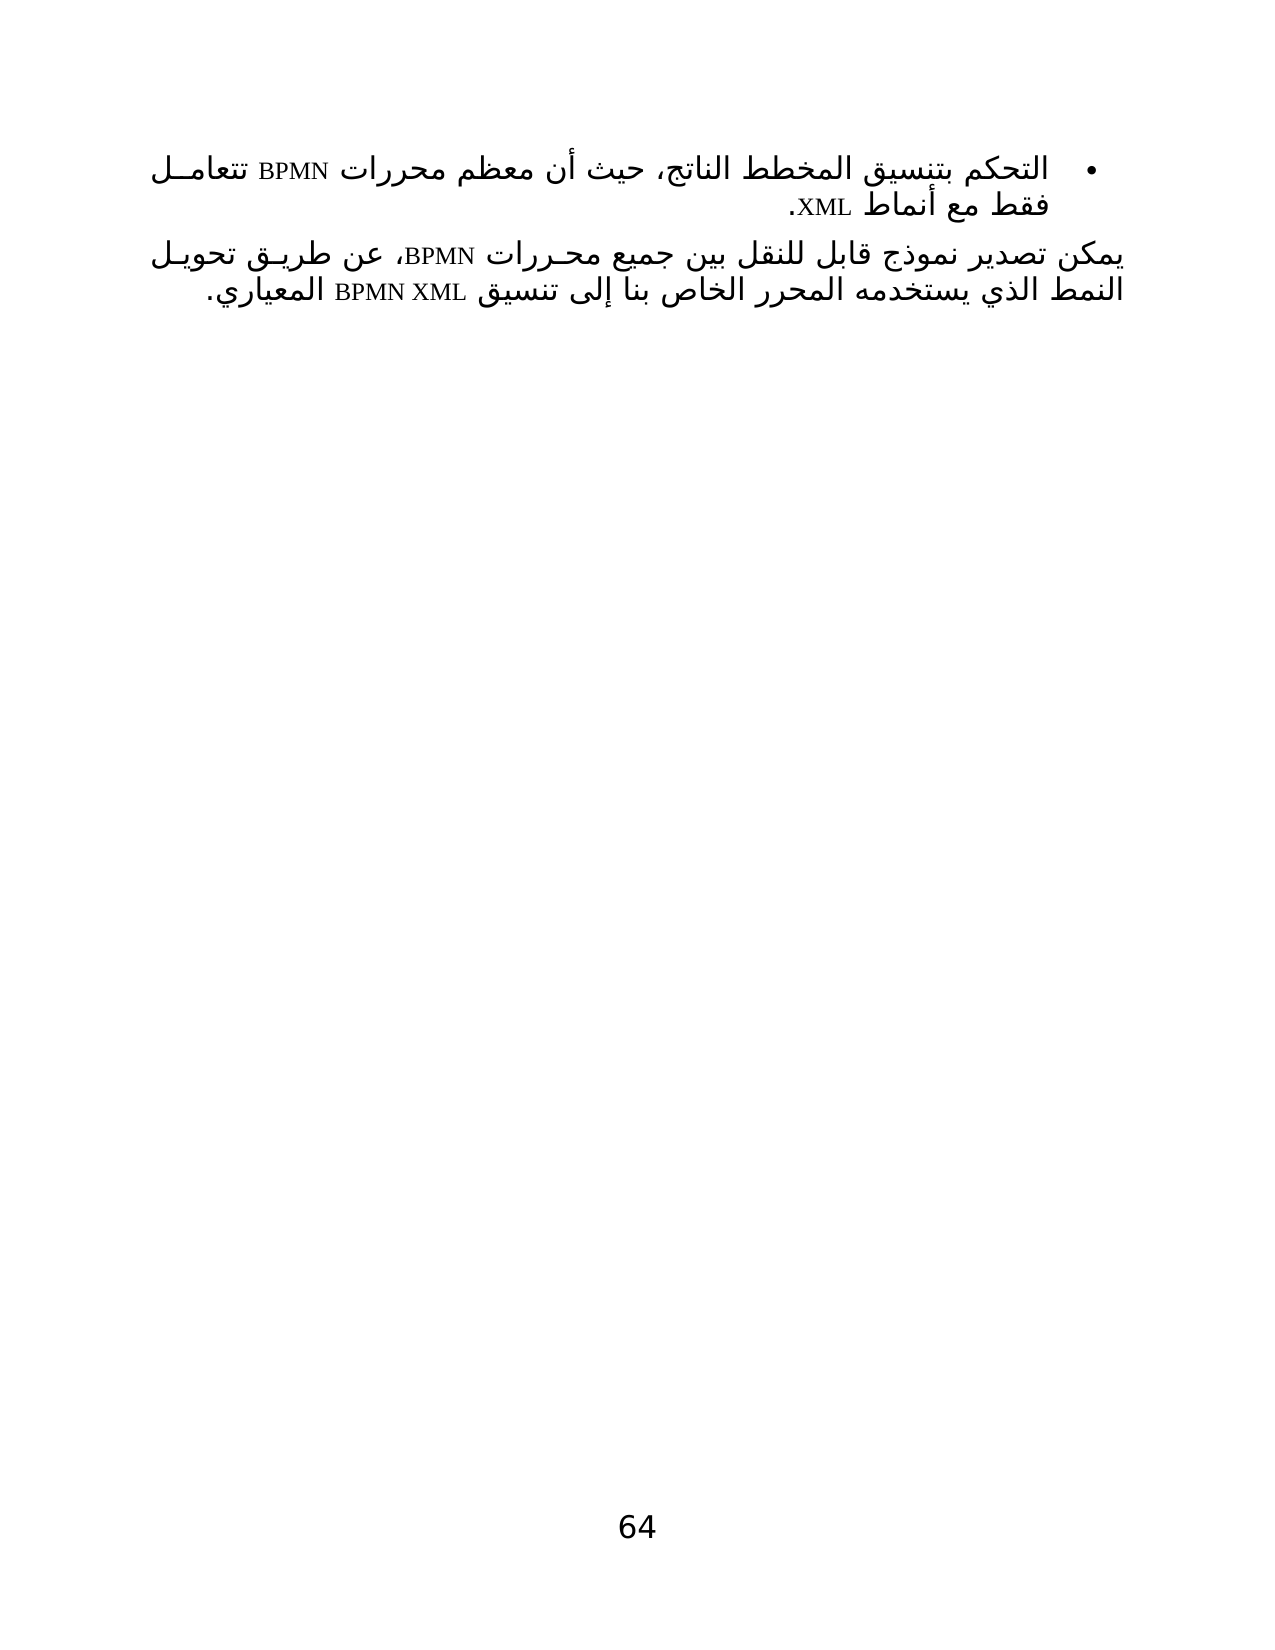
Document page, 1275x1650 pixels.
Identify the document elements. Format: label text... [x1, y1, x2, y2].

list التحكم بتنسيق المخطط الناتج، حيث أن معظم محررات BPMN تتعامل فقط مع أنماط XML. [150, 150, 1087, 223]
text يمكن تصدير نموذج قابل للنقل بين جميع محررات BPMN، عن طريق تحويل النمط الذي يستخدمه المحرر الخاص بنا إلى تنسيق BPMN XML المعياري. [150, 235, 1125, 308]
